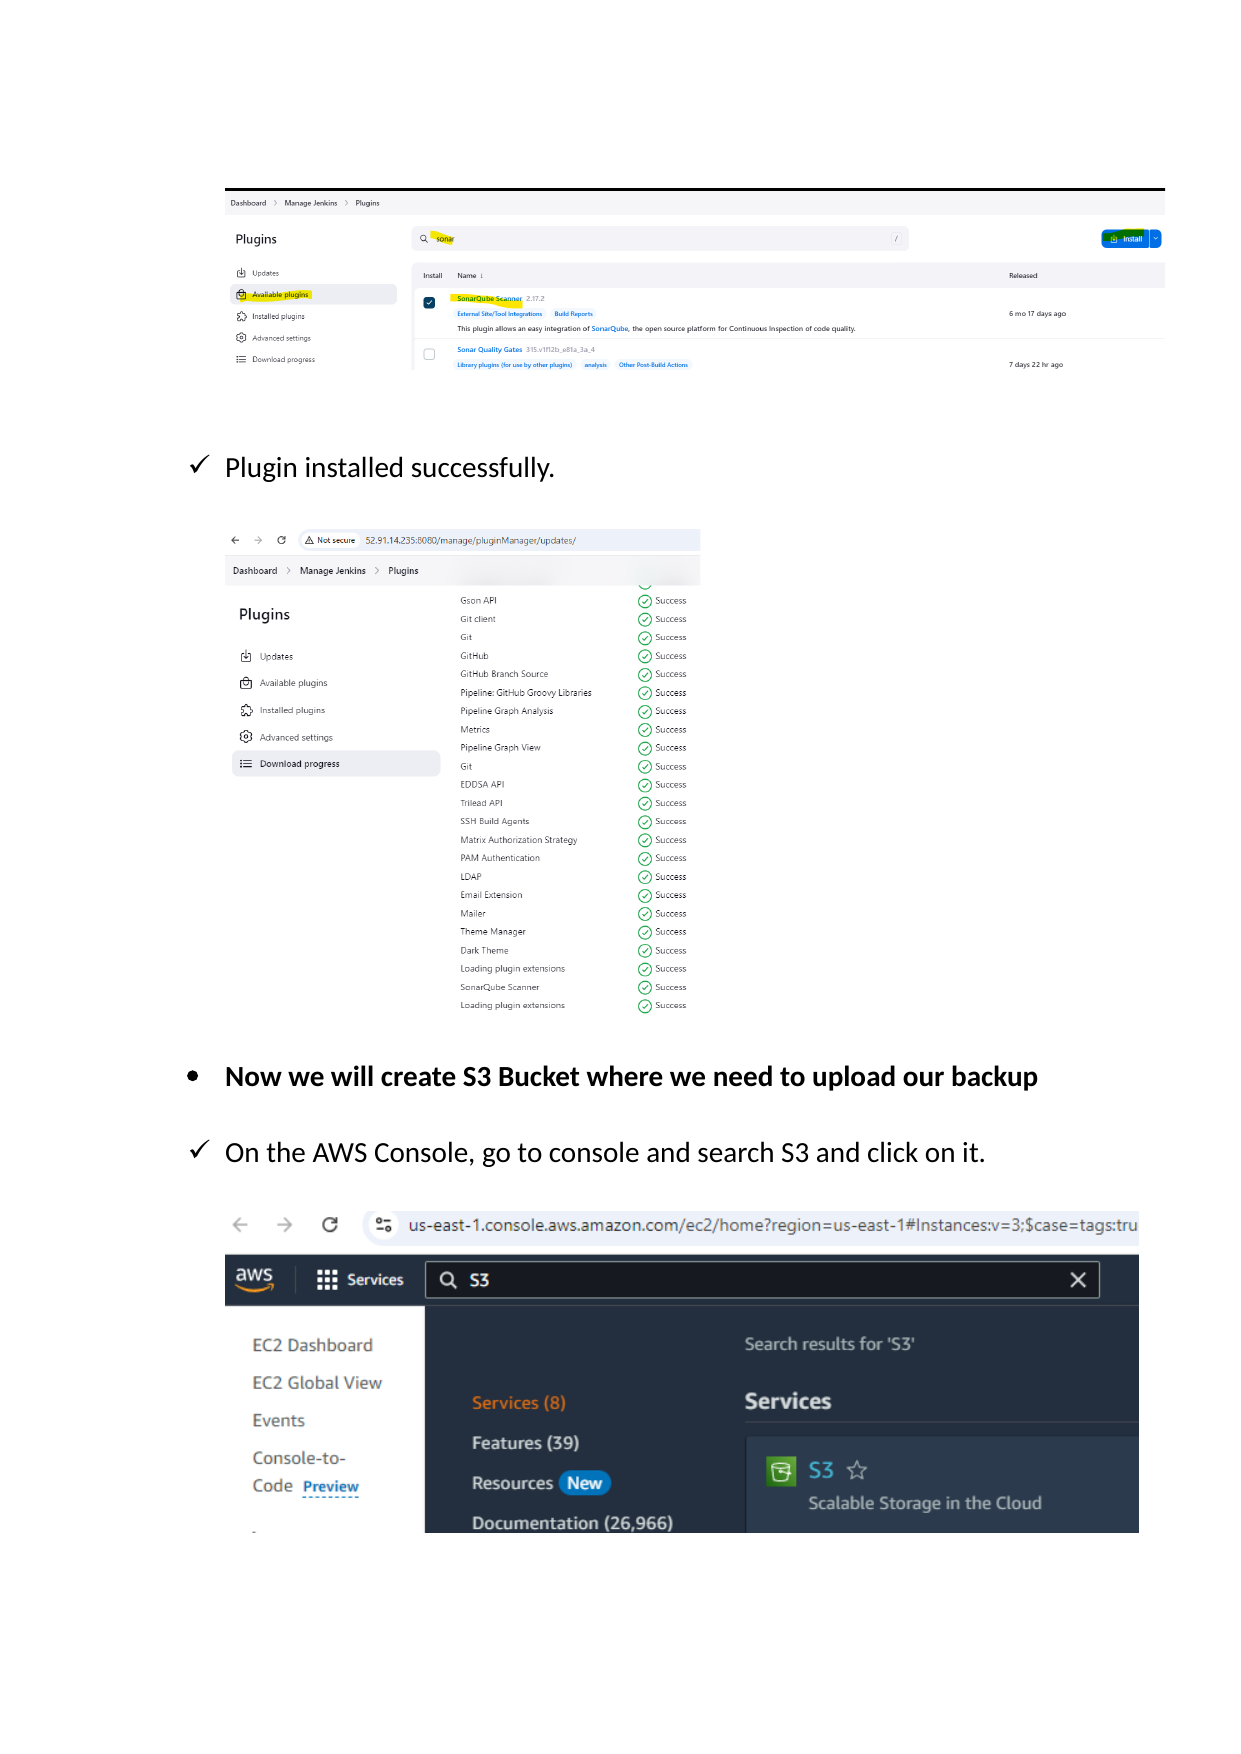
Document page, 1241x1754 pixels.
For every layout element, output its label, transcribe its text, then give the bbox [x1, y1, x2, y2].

picture [225, 525, 701, 1017]
picture [225, 188, 1166, 370]
list Plugin installed successfully. [187, 449, 1090, 484]
picture [225, 1211, 1139, 1533]
list Now we will create S3 Bucket where we need to upload our backup [187, 1058, 1090, 1093]
list On the AWS Console, go to console and search S3 and click on it. [187, 1134, 1090, 1170]
